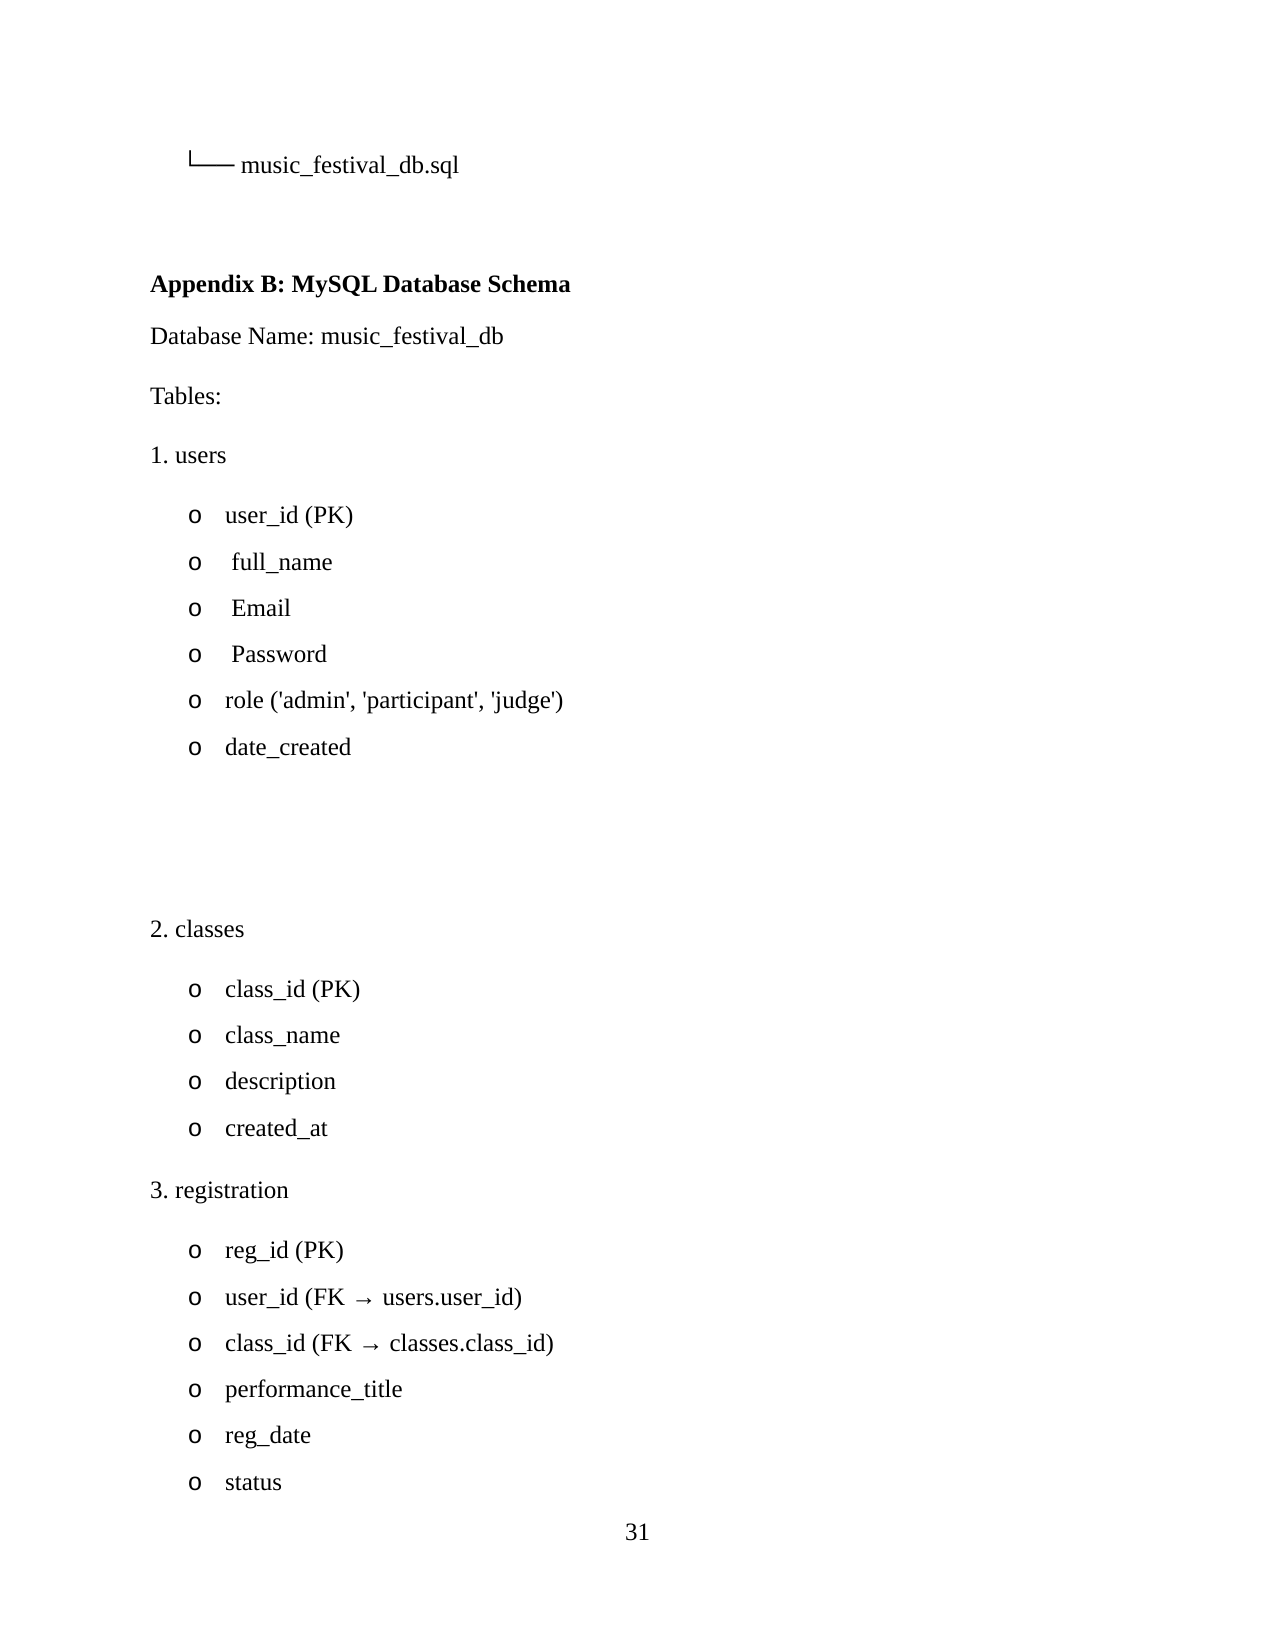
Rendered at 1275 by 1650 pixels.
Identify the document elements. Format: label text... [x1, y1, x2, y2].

list user_id (FK → users.user_id) [187, 1282, 1125, 1312]
text Tables: [150, 381, 1125, 409]
list performance_title [187, 1374, 1125, 1405]
subtitle Appendix B: MySQL Database Schema [150, 269, 1125, 298]
list Password [187, 639, 1125, 670]
list user_id (PK) [187, 500, 1125, 531]
list date_created [187, 732, 1125, 762]
text 2. classes [150, 914, 1125, 943]
list role ('admin', 'participant', 'judge') [187, 685, 1125, 716]
list status [187, 1467, 1125, 1497]
list full_name [187, 547, 1125, 577]
text Database Name: music_festival_db [150, 321, 1125, 350]
list reg_id (PK) [187, 1235, 1125, 1266]
list created_at [187, 1113, 1125, 1143]
text 3. registration [150, 1176, 1125, 1204]
list class_name [187, 1020, 1125, 1051]
list class_id (PK) [187, 974, 1125, 1005]
text └── music_festival_db.sql [150, 150, 1125, 179]
list class_id (FK → classes.class_id) [187, 1328, 1125, 1359]
list reg_date [187, 1420, 1125, 1451]
list description [187, 1066, 1125, 1097]
list Email [187, 593, 1125, 624]
text 1. users [150, 441, 1125, 469]
